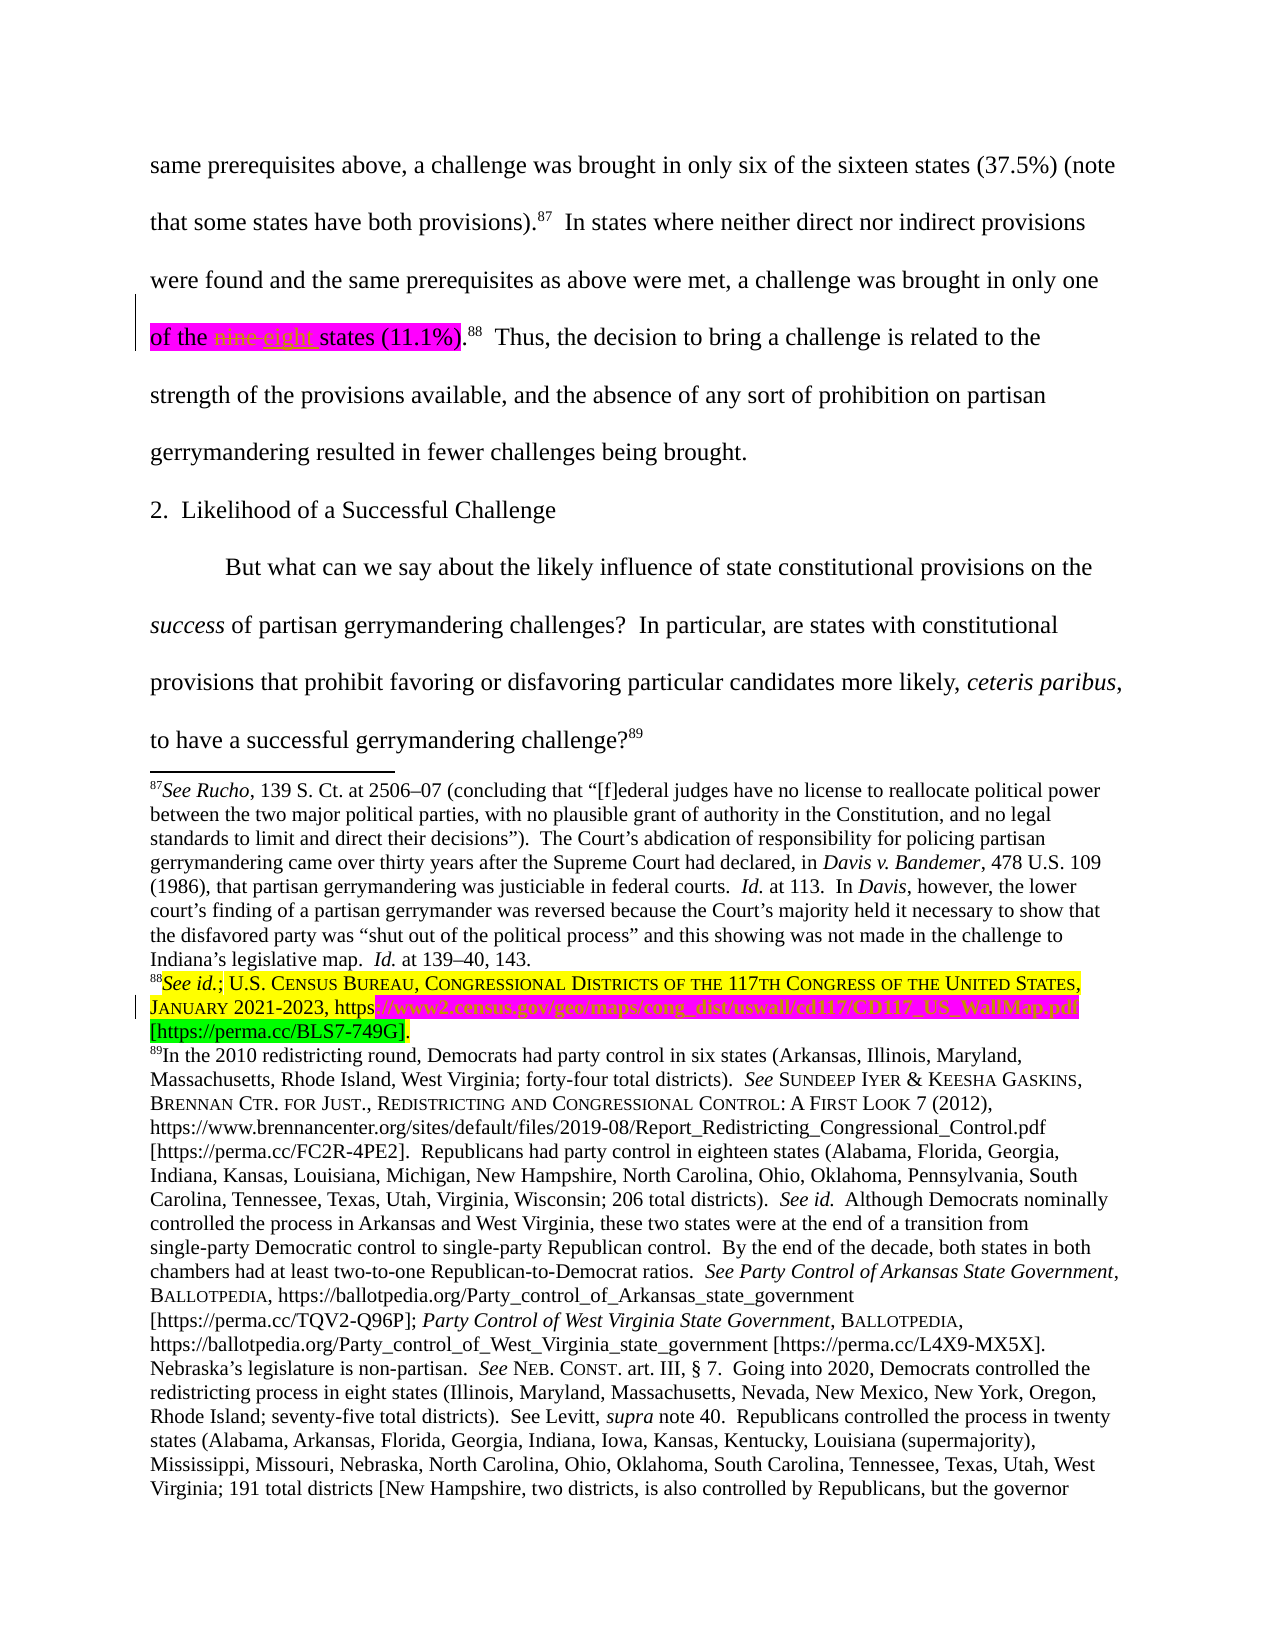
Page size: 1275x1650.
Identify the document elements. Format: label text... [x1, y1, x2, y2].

text 2. Likelihood of a Successful Challenge [150, 495, 1125, 524]
text But what can we say about the likely influence of state constitutional provisions on the success of partisan gerrymandering challenges? In particular, are states with constitutional provisions that prohibit favoring or disfavoring particular candidates more likely, ceteris paribus, to have a successful gerrymandering challenge? [150, 552, 1125, 754]
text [150, 150, 1125, 466]
